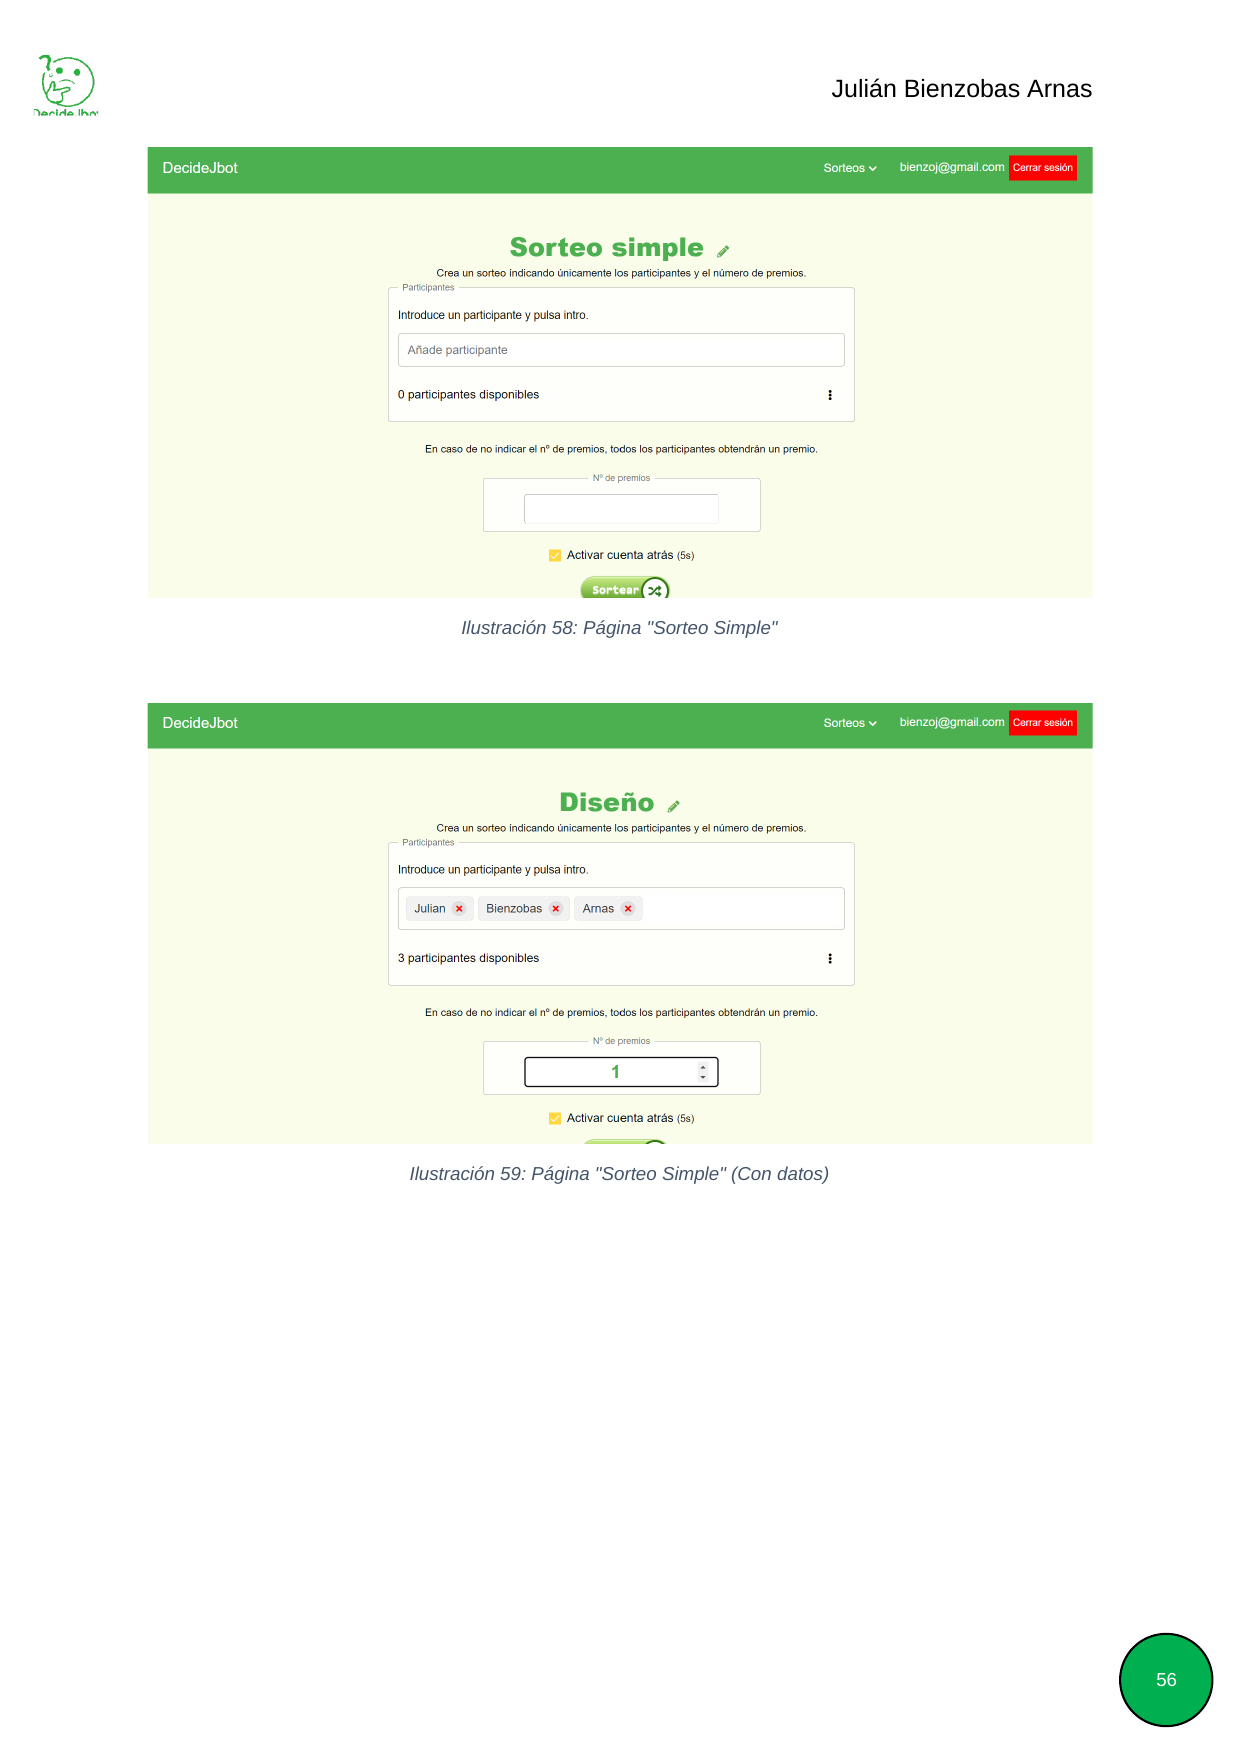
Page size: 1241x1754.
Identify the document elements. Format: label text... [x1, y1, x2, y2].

picture [147, 147, 1093, 598]
picture [147, 703, 1093, 1144]
text Ilustración 59: Página "Sorteo Simple" (Con datos) [148, 1163, 1092, 1184]
text Ilustración 58: Página "Sorteo Simple" [148, 616, 1092, 638]
picture [32, 55, 99, 114]
